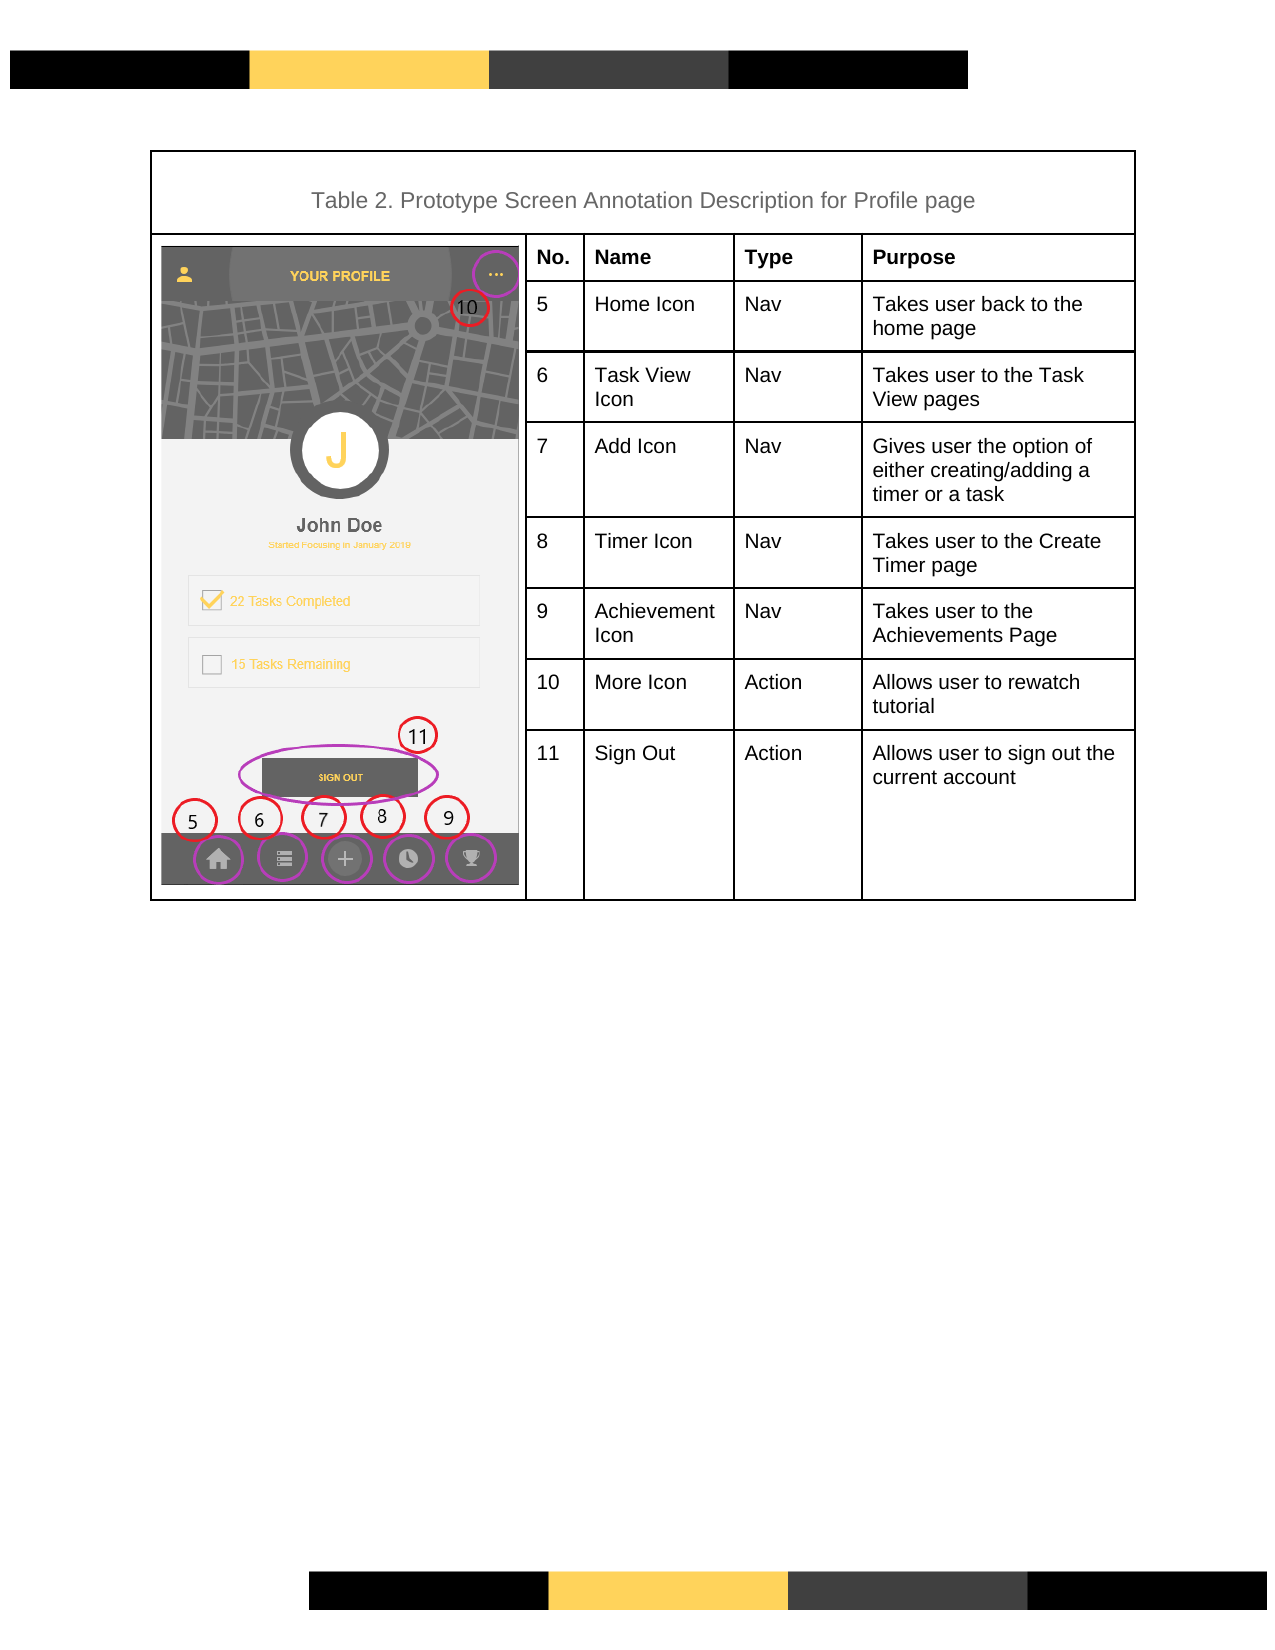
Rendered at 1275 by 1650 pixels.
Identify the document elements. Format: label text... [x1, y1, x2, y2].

table_cell Type [735, 235, 861, 279]
picture [0, 42, 976, 97]
table_cell Achievement Icon [585, 589, 733, 658]
table_cell Timer Icon [585, 518, 733, 587]
table_cell 7 [527, 423, 583, 516]
table_cell Takes user to the Create Timer page [863, 518, 1134, 587]
table_cell No. [527, 235, 583, 279]
table_cell Takes user to the Achievements Page [863, 589, 1134, 658]
table_cell Home Icon [585, 282, 733, 350]
table_cell 6 [527, 353, 583, 421]
picture [161, 245, 519, 885]
table_cell More Icon [585, 660, 733, 728]
table_cell Takes user back to the home page [863, 282, 1134, 350]
table_cell Gives user the option of either creating/adding a timer or a task [863, 423, 1134, 516]
table_cell Nav [735, 518, 861, 587]
table_cell Action [735, 660, 861, 728]
table_cell Nav [735, 353, 861, 421]
table_cell 10 [527, 660, 583, 728]
table_cell Sign Out [585, 731, 733, 899]
table_cell Takes user to the Task View pages [863, 353, 1134, 421]
table_cell 11 [527, 731, 583, 899]
table_cell Allows user to sign out the current account [863, 731, 1134, 899]
table_cell Name [585, 235, 733, 279]
table_header Table 2. Prototype Screen Annotation Description for Profile page [152, 152, 1134, 233]
table_cell 9 [527, 589, 583, 658]
table_cell Nav [735, 423, 861, 516]
table_cell Add Icon [585, 423, 733, 516]
table_cell Task View Icon [585, 353, 733, 421]
table_cell Purpose [863, 235, 1134, 279]
table_cell Allows user to rewatch tutorial [863, 660, 1134, 728]
table_cell Nav [735, 589, 861, 658]
table_cell 5 [527, 282, 583, 350]
table_cell 8 [527, 518, 583, 587]
table_cell Action [735, 731, 861, 899]
picture [300, 1563, 1275, 1618]
table_cell [152, 235, 525, 899]
table_cell Nav [735, 282, 861, 350]
